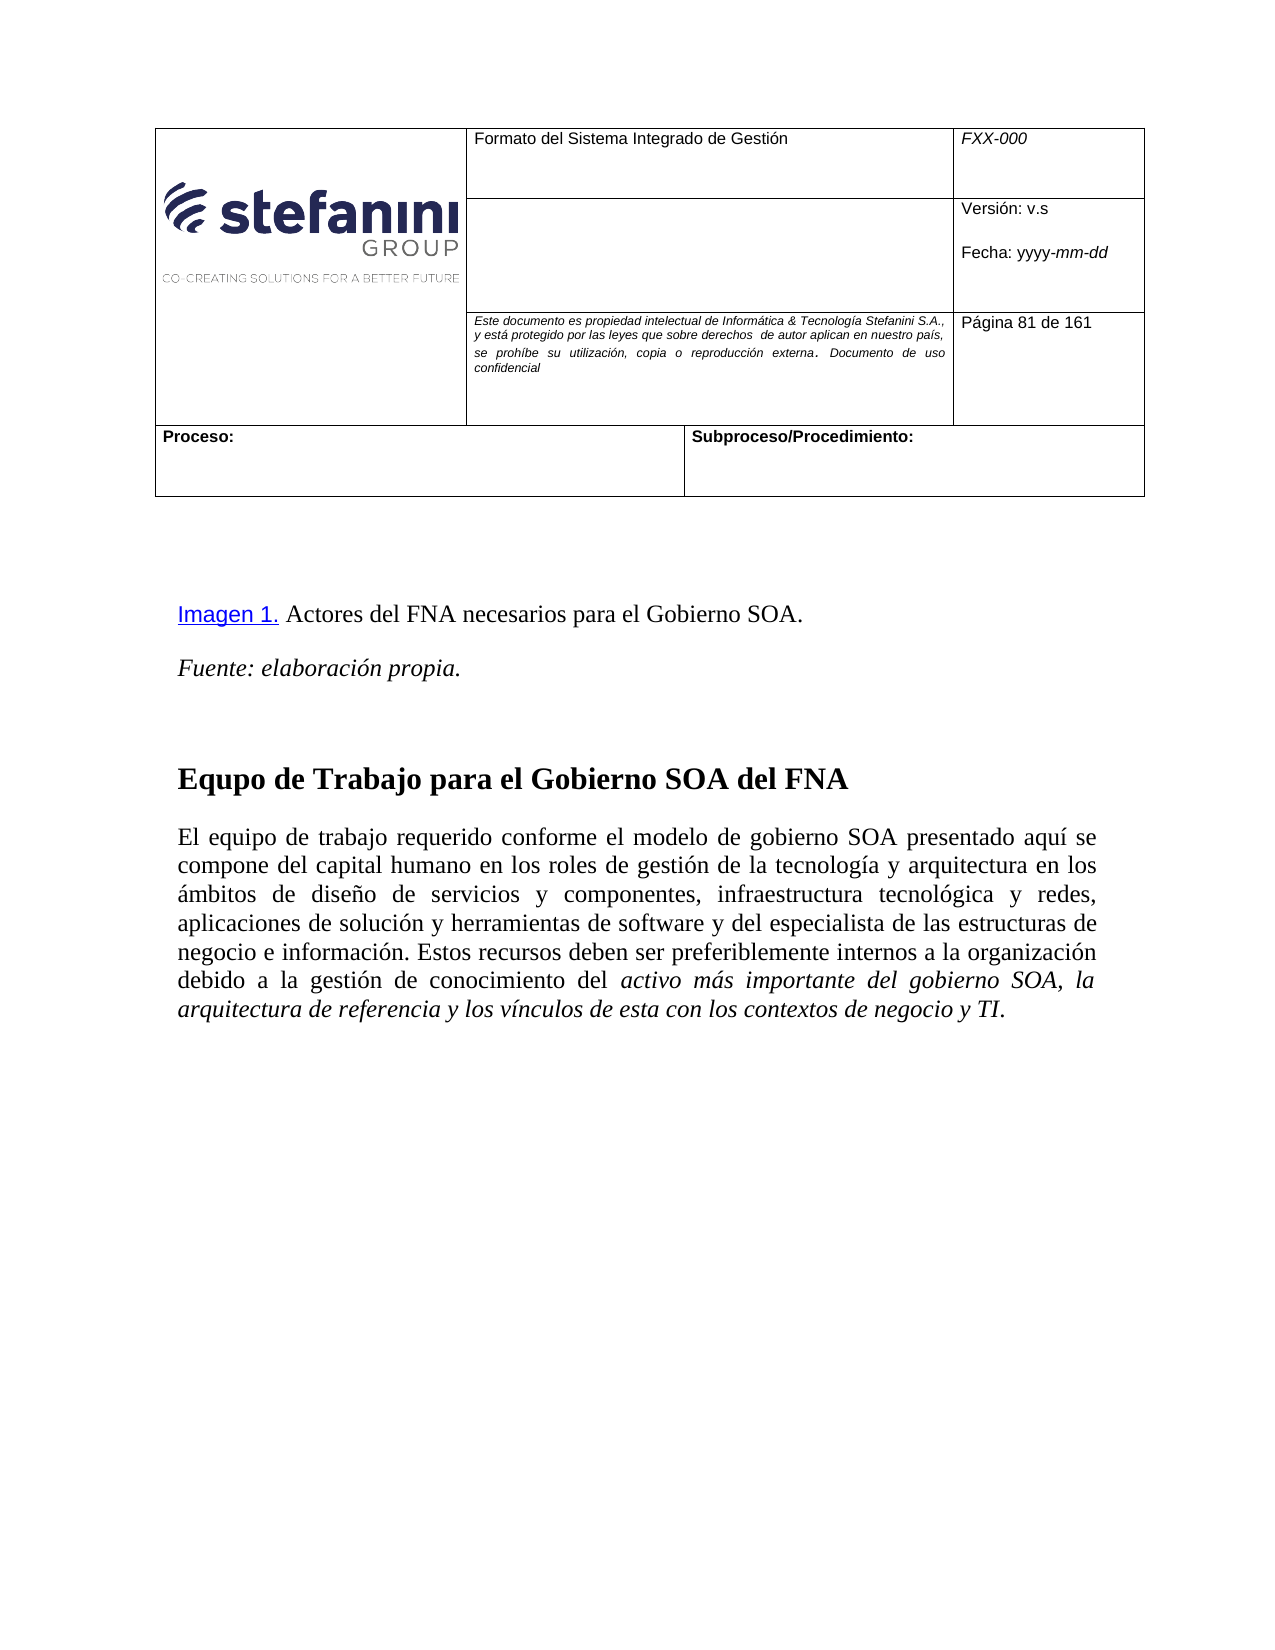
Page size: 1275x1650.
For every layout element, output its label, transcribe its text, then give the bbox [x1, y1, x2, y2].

picture [162, 182, 460, 286]
text Fuente: elaboración propia. [177, 653, 1098, 682]
text Imagen 1. Actores del FNA necesarios para el Gobierno SOA. [177, 599, 1098, 628]
subtitle Equpo de Trabajo para el Gobierno SOA del FNA [177, 761, 1098, 797]
text El equipo de trabajo requerido conforme el modelo de gobierno SOA presentado aquí se compone del capital humano en los roles de gestión de la tecnología y arquitectura en los ámbitos de diseño de servicios y componentes, infraestructura tecnológica y redes, aplicaciones de solución y herramientas de software y del especialista de las estructuras de negocio e información. Estos recursos deben ser preferiblemente internos a la organización debido a la gestión de conocimiento del activo más importante del gobierno SOA, la arquitectura de referencia y los vínculos de esta con los contextos de negocio y TI. [177, 822, 1098, 1023]
